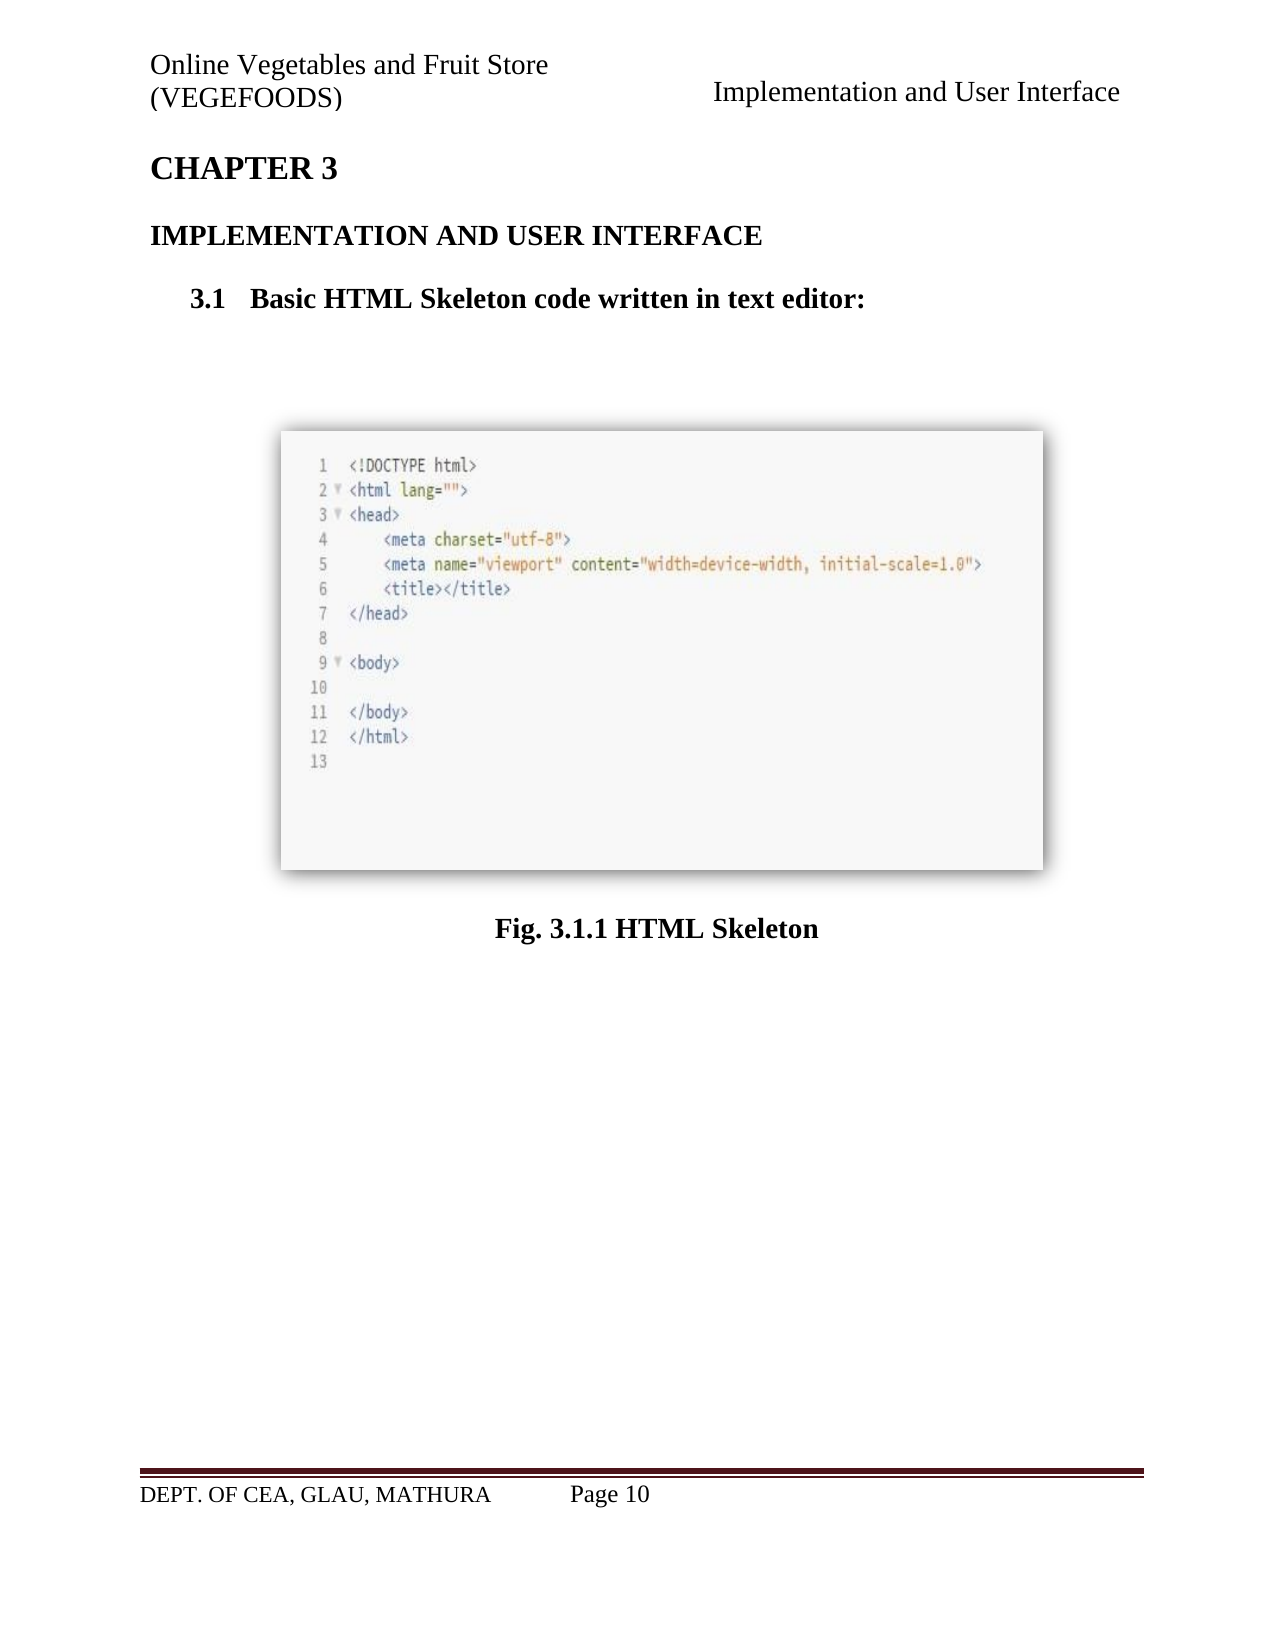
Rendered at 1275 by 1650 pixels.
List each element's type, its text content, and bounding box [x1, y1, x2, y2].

subtitle CHAPTER 3 [150, 148, 1144, 186]
subtitle IMPLEMENTATION AND USER INTERFACE [150, 218, 1144, 251]
picture [256, 407, 1071, 898]
list Basic HTML Skeleton code written in text editor: [190, 281, 1144, 314]
